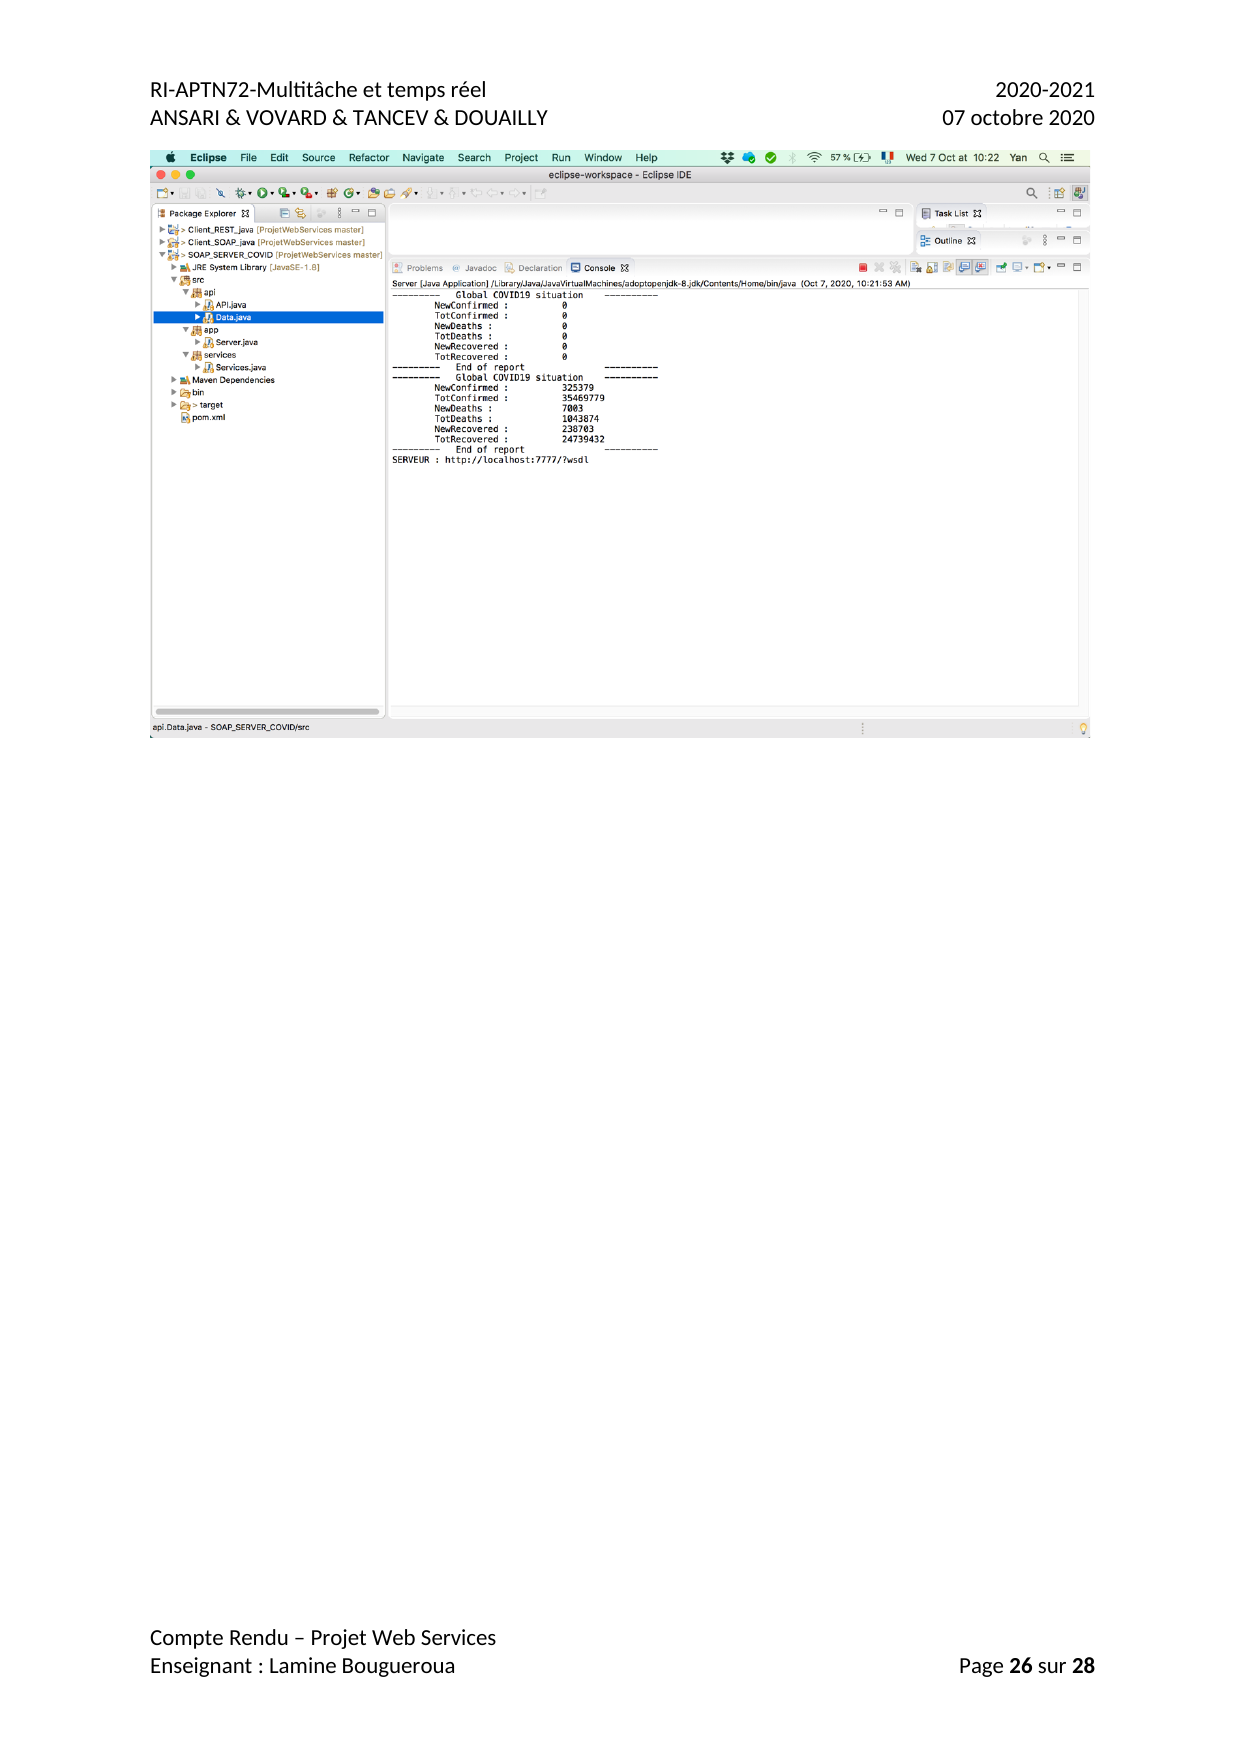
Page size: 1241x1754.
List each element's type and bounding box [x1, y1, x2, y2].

picture [150, 150, 1091, 738]
